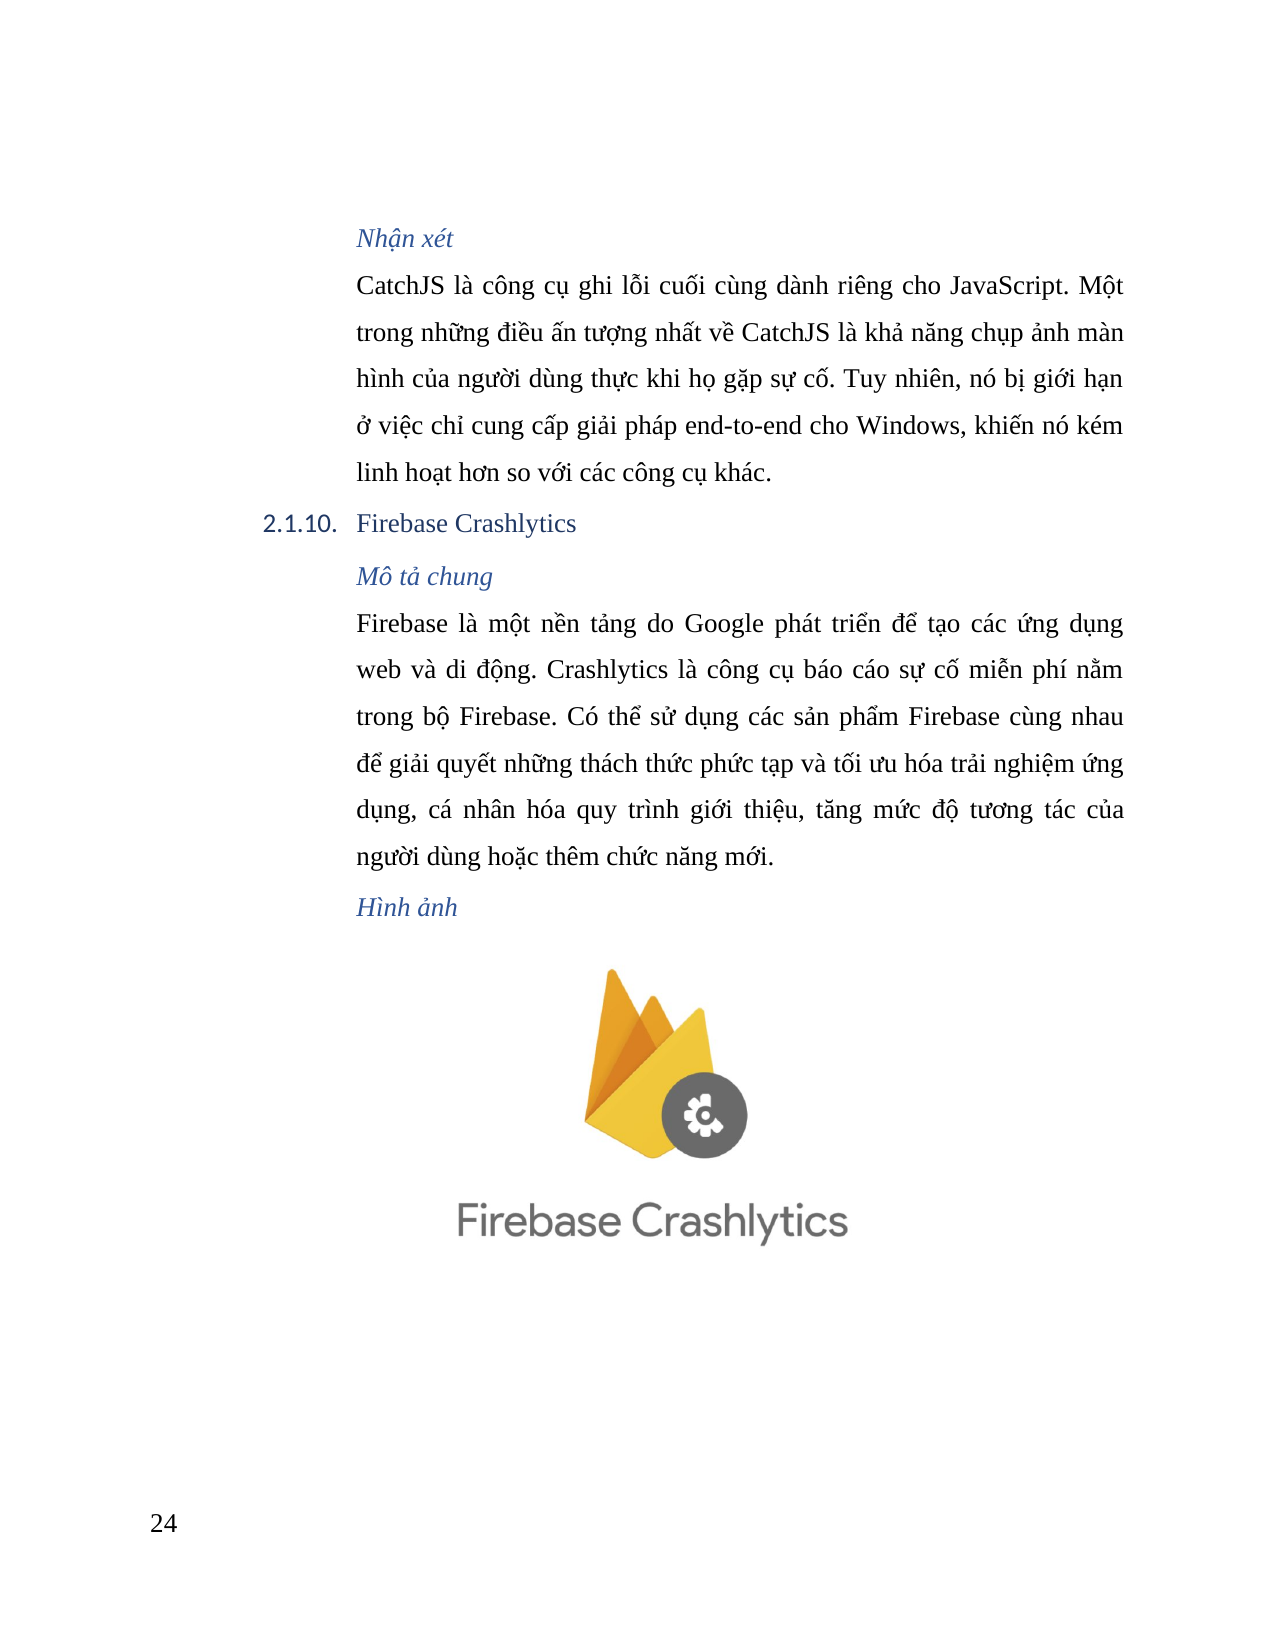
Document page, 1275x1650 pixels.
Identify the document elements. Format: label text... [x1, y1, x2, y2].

text CatchJS là công cụ ghi lỗi cuối cùng dành riêng cho JavaScript. Một trong những điều ấn tượng nhất về CatchJS là khả năng chụp ảnh màn hình của người dùng thực khi họ gặp sự cố. Tuy nhiên, nó bị giới hạn ở việc chỉ cung cấp giải pháp end-to-end cho Windows, khiến nó kém linh hoạt hơn so với các công cụ khác. [356, 269, 1125, 487]
subtitle Firebase Crashlytics [262, 507, 1125, 539]
subtitle Nhận xét [356, 222, 1125, 253]
subtitle Mô tả chung [356, 560, 1125, 591]
text Firebase là một nền tảng do Google phát triển để tạo các ứng dụng web và di động. Crashlytics là công cụ báo cáo sự cố miễn phí nằm trong bộ Firebase. Có thể sử dụng các sản phẩm Firebase cùng nhau để giải quyết những thách thức phức tạp và tối ưu hóa trải nghiệm ứng dụng, cá nhân hóa quy trình giới thiệu, tăng mức độ tương tác của người dùng hoặc thêm chức năng mới. [356, 607, 1125, 871]
picture [356, 937, 949, 1256]
subtitle Hình ảnh [356, 891, 1125, 922]
